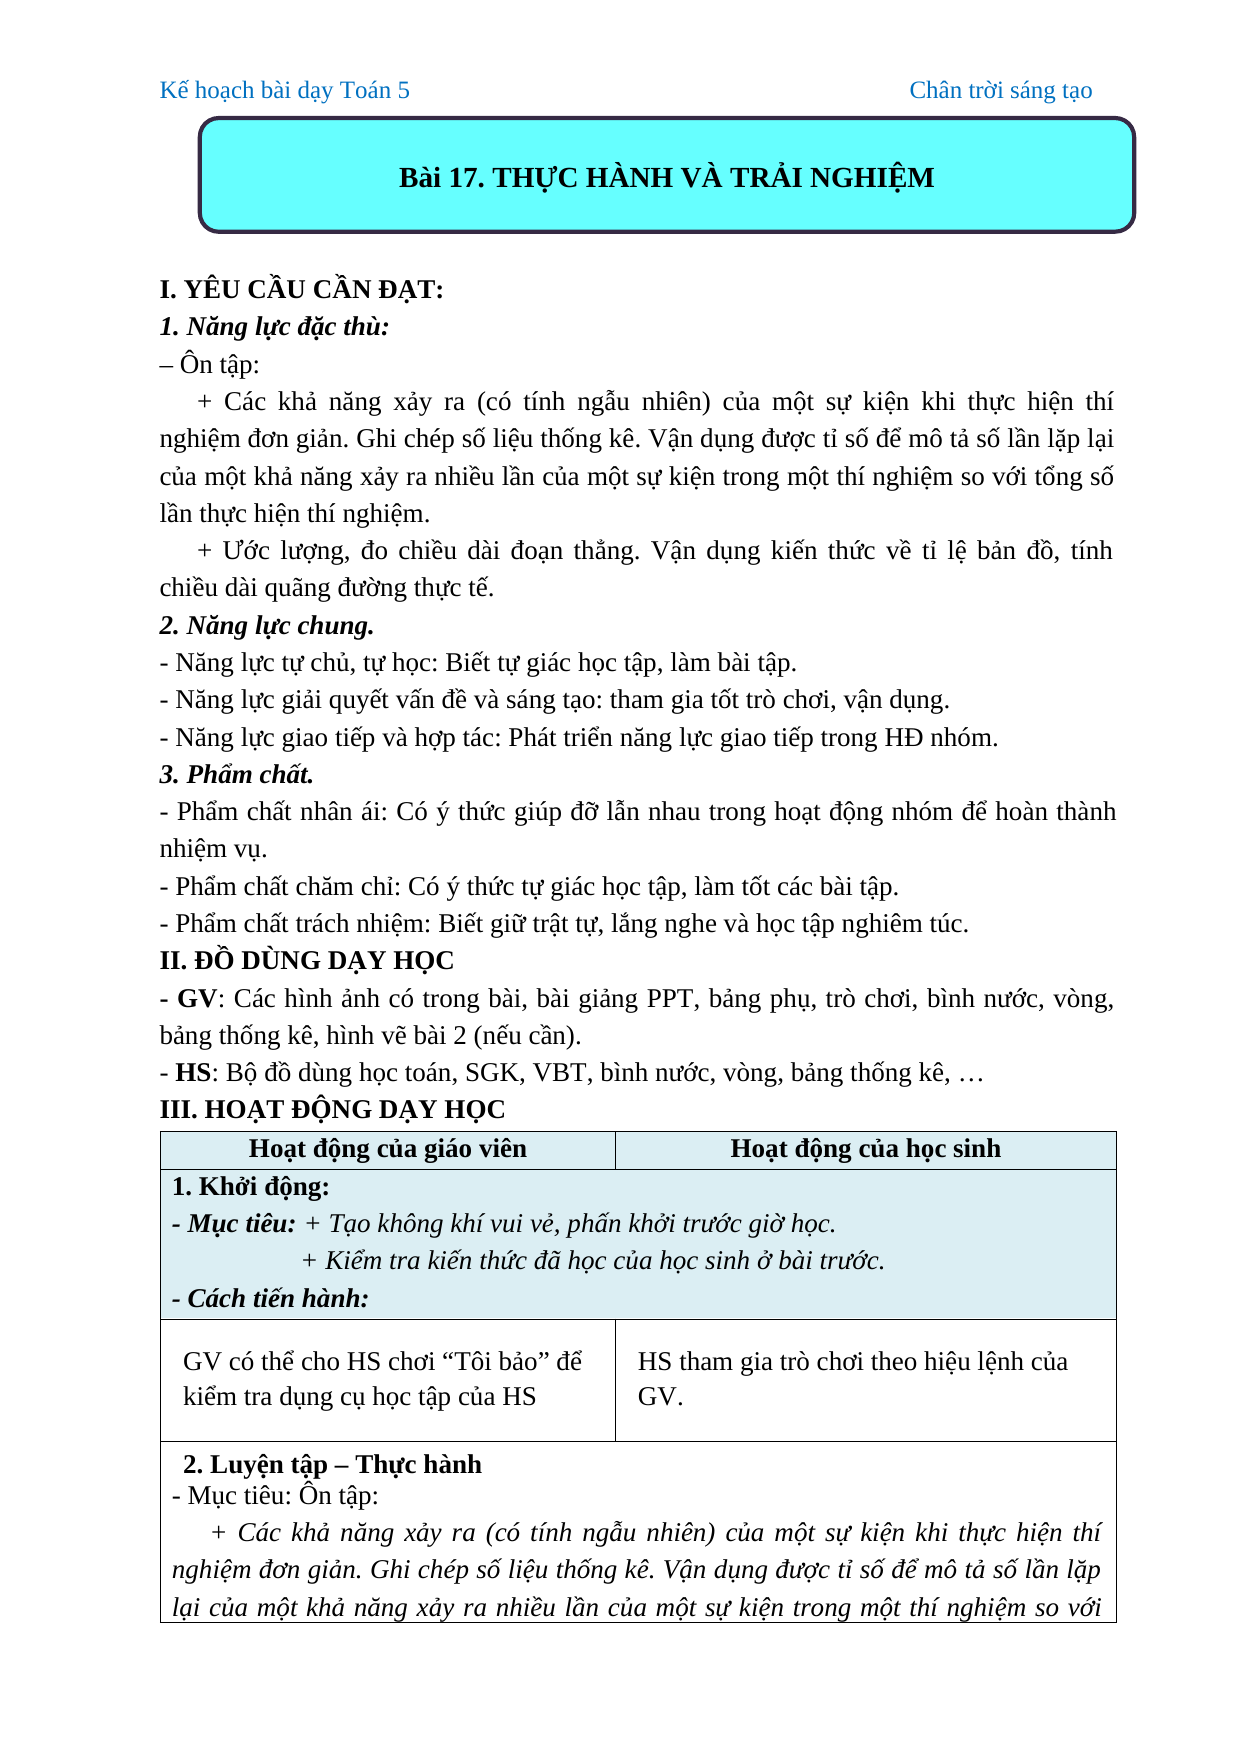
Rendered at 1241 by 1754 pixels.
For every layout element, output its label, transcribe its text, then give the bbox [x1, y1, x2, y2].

text + Các khả năng xảy ra (có tính ngẫu nhiên) của một sự kiện khi thực hiện thí nghiệm đơn giản. Ghi chép số liệu thống kê. Vận dụng được tỉ số để mô tả số lần lặp lại của một khả năng xảy ra nhiều lần của một sự kiện trong một thí nghiệm so với tổng số lần thực hiện thí nghiệm. [159, 385, 1116, 528]
text - GV: Các hình ảnh có trong bài, bài giảng PPT, bảng phụ, trò chơi, bình nước, vòng, bảng thống kê, hình vẽ bài 2 (nếu cần). [159, 982, 1116, 1050]
text 3. Phẩm chất. [159, 758, 1102, 789]
table_cell GV có thể cho HS chơi “Tôi bảo” để kiểm tra dụng cụ học tập của HS [161, 1320, 615, 1441]
text I. YÊU CẦU CẦN ĐẠT: [159, 273, 1116, 304]
table_header Hoạt động của học sinh [616, 1132, 1116, 1169]
text - Phẩm chất chăm chỉ: Có ý thức tự giác học tập, làm tốt các bài tập. [159, 870, 1119, 901]
text - Năng lực tự chủ, tự học: Biết tự giác học tập, làm bài tập. [159, 646, 1119, 677]
text III. HOẠT ĐỘNG DẠY HỌC [159, 1093, 1116, 1125]
text - Năng lực giao tiếp và hợp tác: Phát triển năng lực giao tiếp trong HĐ nhóm. [159, 721, 1119, 752]
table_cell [161, 1442, 1116, 1622]
text II. ĐỒ DÙNG DẠY HỌC [159, 944, 1116, 976]
table_cell HS tham gia trò chơi theo hiệu lệnh của GV. [616, 1320, 1116, 1441]
table_cell 1. Khởi động: - Mục tiêu: + Tạo không khí vui vẻ, phấn khởi trước giờ học. + Kiểm tra kiến thức đã học của học sinh ở bài trước. - Cách tiến hành: [161, 1170, 1116, 1318]
text - Phẩm chất trách nhiệm: Biết giữ trật tự, lắng nghe và học tập nghiêm túc. [159, 907, 1119, 938]
text - HS: Bộ đồ dùng học toán, SGK, VBT, bình nước, vòng, bảng thống kê, … [159, 1056, 1116, 1087]
text - Phẩm chất nhân ái: Có ý thức giúp đỡ lẫn nhau trong hoạt động nhóm để hoàn thành nhiệm vụ. [159, 795, 1119, 864]
table_header Hoạt động của giáo viên [161, 1132, 615, 1169]
text – Ôn tập: [159, 348, 1116, 379]
text 2. Năng lực chung. [159, 609, 1116, 640]
text + Ước lượng, đo chiều dài đoạn thẳng. Vận dụng kiến thức về tỉ lệ bản đồ, tính chiều dài quãng đường thực tế. [159, 534, 1116, 603]
text 1. Năng lực đặc thù: [159, 310, 1116, 342]
text - Năng lực giải quyết vấn đề và sáng tạo: tham gia tốt trò chơi, vận dụng. [159, 683, 1119, 714]
